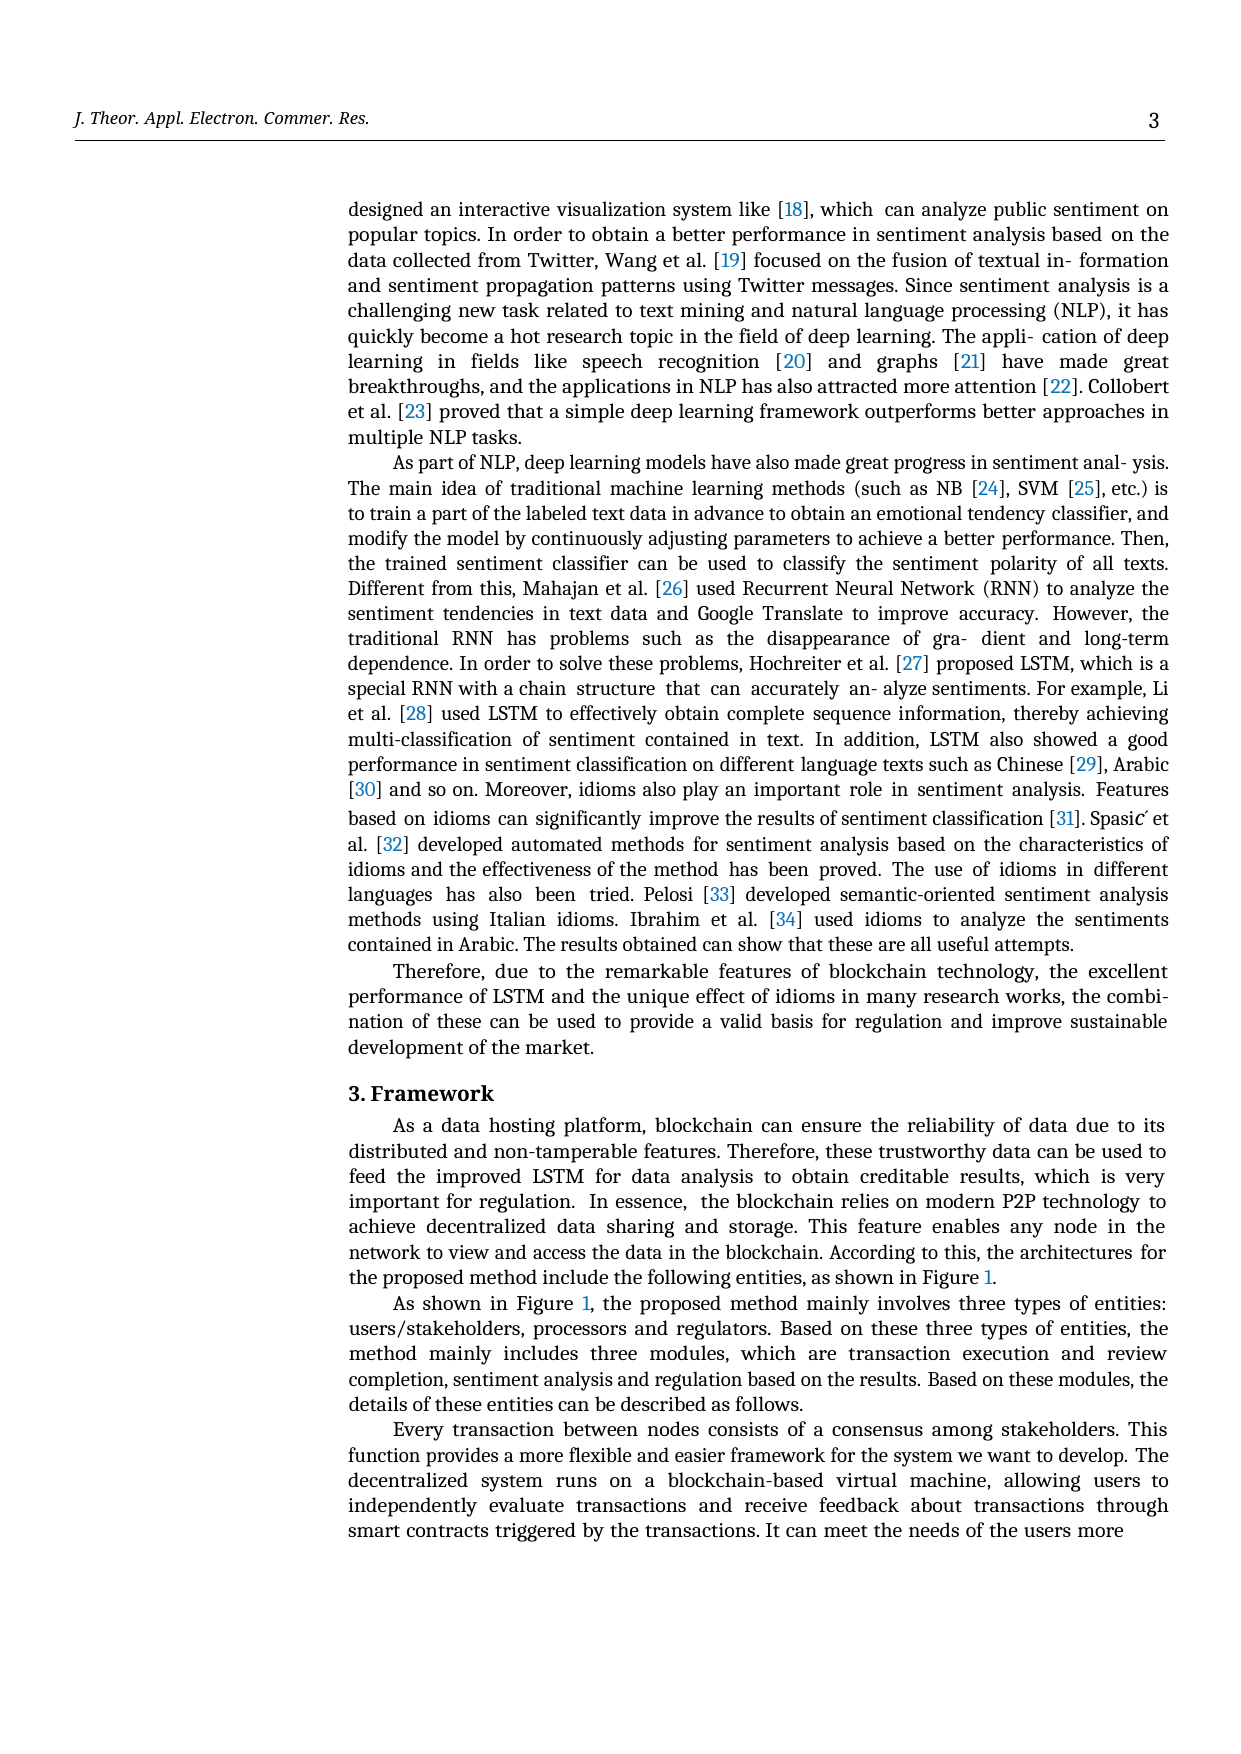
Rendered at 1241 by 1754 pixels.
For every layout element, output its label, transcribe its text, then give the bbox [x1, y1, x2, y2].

text As a data hosting platform, blockchain can ensure the reliability of data due to its distributed and non-tamperable features. Therefore, these trustworthy data can be used to feed the improved LSTM for data analysis to obtain creditable results, which is very important for regulation. In essence, the blockchain relies on modern P2P technology to achieve decentralized data sharing and storage. This feature enables any node in the network to view and access the data in the blockchain. According to this, the architectures for the proposed method include the following entities, as shown in Figure 1. [348, 1114, 1166, 1290]
text Therefore, due to the remarkable features of blockchain technology, the excellent performance of LSTM and the unique effect of idioms in many research works, the combi- nation of these can be used to provide a valid basis for regulation and improve sustainable development of the market. [348, 959, 1169, 1059]
text As part of NLP, deep learning models have also made great progress in sentiment anal- ysis. The main idea of traditional machine learning methods (such as NB [24], SVM [25], etc.) is to train a part of the labeled text data in advance to obtain an emotional tendency classifier, and modify the model by continuously adjusting parameters to achieve a better performance. Then, the trained sentiment classifier can be used to classify the sentiment polarity of all texts. Different from this, Mahajan et al. [26] used Recurrent Neural Network (RNN) to analyze the sentiment tendencies in text data and Google Translate to improve accuracy. However, the traditional RNN has problems such as the disappearance of gra- dient and long-term dependence. In order to solve these problems, Hochreiter et al. [27] proposed LSTM, which is a special RNN with a chain structure that can accurately an- alyze sentiments. For example, Li et al. [28] used LSTM to effectively obtain complete sequence information, thereby achieving multi-classification of sentiment contained in text. In addition, LSTM also showed a good performance in sentiment classification on different language texts such as Chinese [29], Arabic [30] and so on. Moreover, idioms also play an important role in sentiment analysis. Features based on idioms can significantly improve the results of sentiment classification [31]. Spasic´ et al. [32] developed automated methods for sentiment analysis based on the characteristics of idioms and the effectiveness of the method has been proved. The use of idioms in different languages has also been tried. Pelosi [33] developed semantic-oriented sentiment analysis methods using Italian idioms. Ibrahim et al. [34] used idioms to analyze the sentiments contained in Arabic. The results obtained can show that these are all useful attempts. [348, 451, 1169, 957]
text Every transaction between nodes consists of a consensus among stakeholders. This function provides a more flexible and easier framework for the system we want to develop. The decentralized system runs on a blockchain-based virtual machine, allowing users to independently evaluate transactions and receive feedback about transactions through smart contracts triggered by the transactions. It can meet the needs of the users more [348, 1418, 1169, 1543]
text designed an interactive visualization system like [18], which can analyze public sentiment on popular topics. In order to obtain a better performance in sentiment analysis based on the data collected from Twitter, Wang et al. [19] focused on the fusion of textual in- formation and sentiment propagation patterns using Twitter messages. Since sentiment analysis is a challenging new task related to text mining and natural language processing (NLP), it has quickly become a hot research topic in the field of deep learning. The appli- cation of deep learning in fields like speech recognition [20] and graphs [21] have made great breakthroughs, and the applications in NLP has also attracted more attention [22]. Collobert et al. [23] proved that a simple deep learning framework outperforms better approaches in multiple NLP tasks. [348, 198, 1169, 449]
text As shown in Figure 1, the proposed method mainly involves three types of entities: users/stakeholders, processors and regulators. Based on these three types of entities, the method mainly includes three modules, which are transaction execution and review completion, sentiment analysis and regulation based on the results. Based on these modules, the details of these entities can be described as follows. [348, 1291, 1168, 1416]
subtitle Framework [348, 1079, 1180, 1108]
